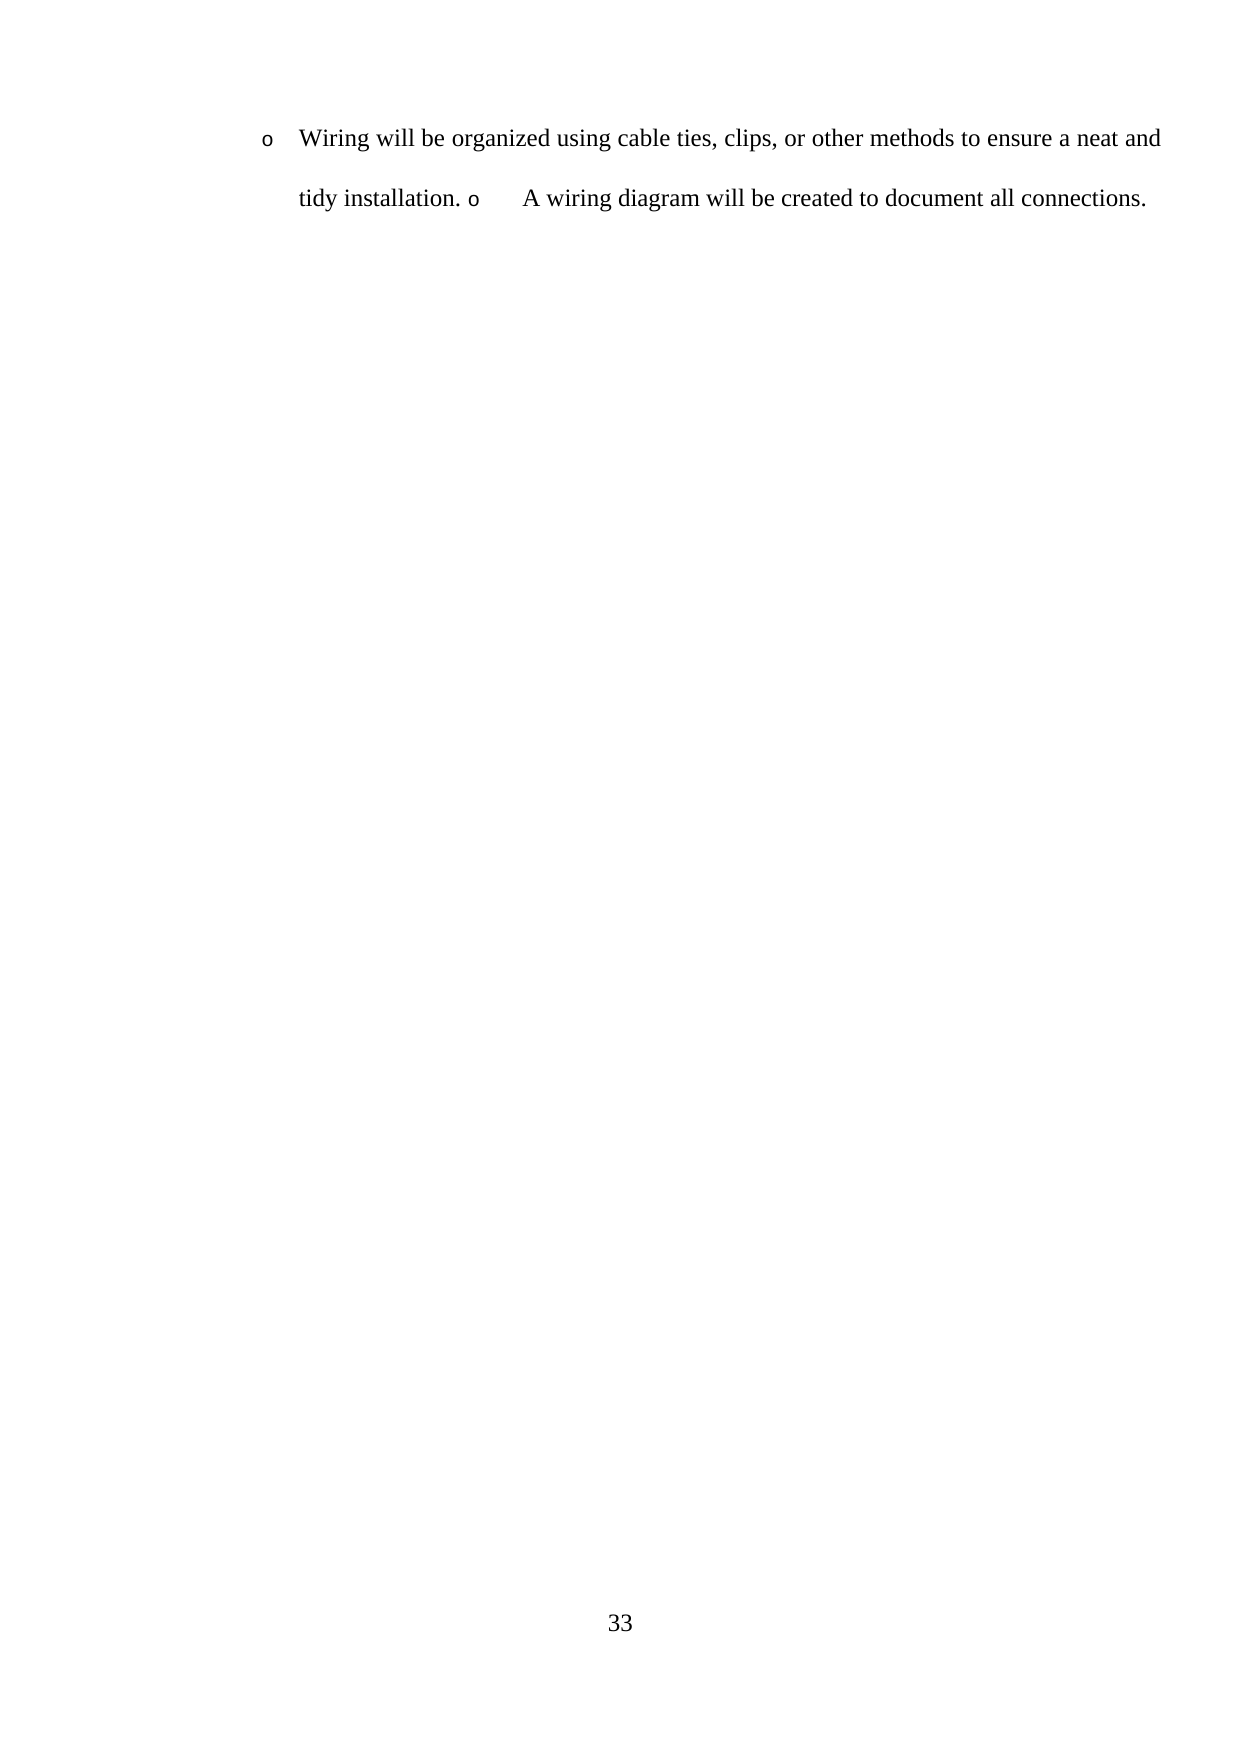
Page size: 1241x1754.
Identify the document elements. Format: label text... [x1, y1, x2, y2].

list Wiring will be organized using cable ties, clips, or other methods to ensure a neat and tidy installation. o A wiring diagram will be created to document all connections. [261, 123, 1163, 213]
